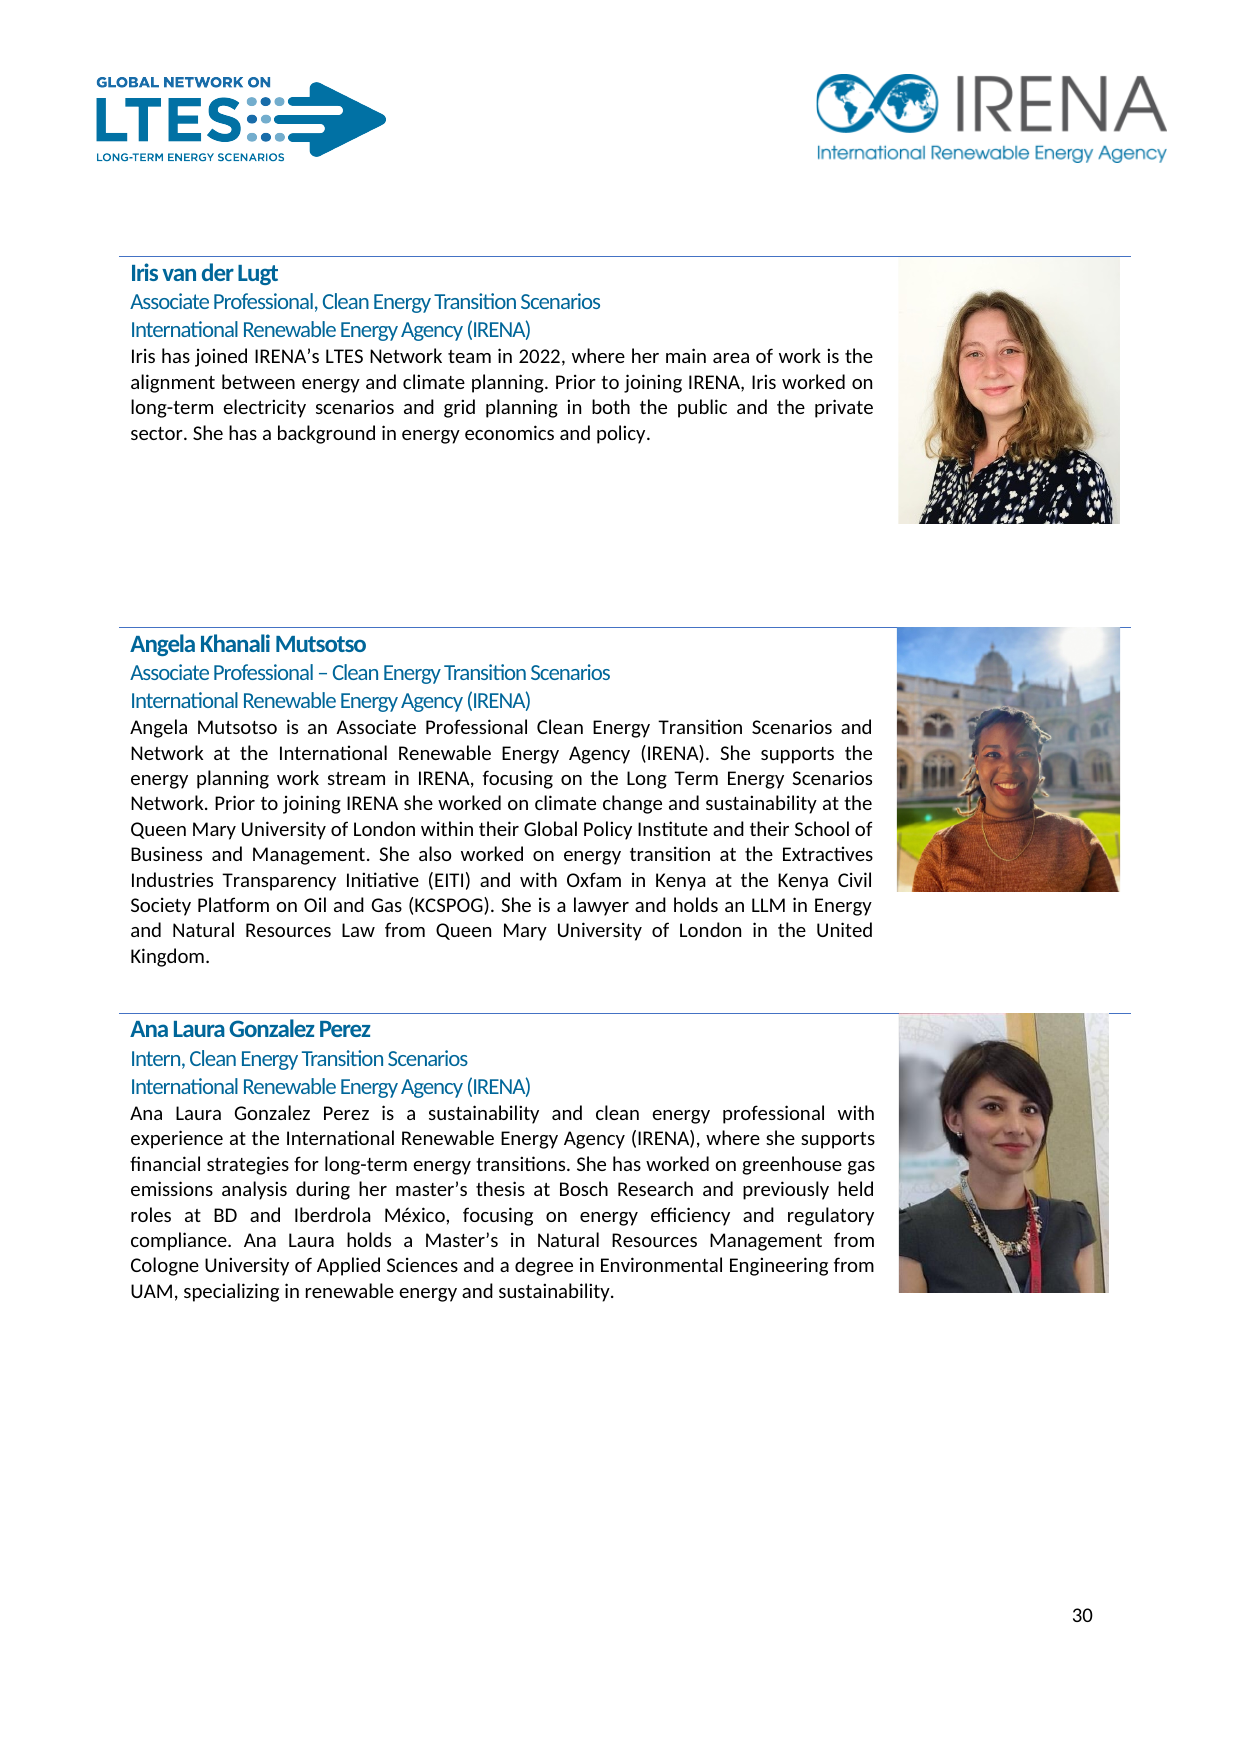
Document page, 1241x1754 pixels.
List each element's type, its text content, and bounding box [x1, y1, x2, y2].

table_cell Ana Laura Gonzalez Perez is a sustainability and clean energy professional with experience at the International Renewable Energy Agency (IRENA), where she supports financial strategies for long-term energy transitions. She has worked on greenhouse gas emissions analysis during her master’s thesis at Bosch Research and previously held roles at BD and Iberdrola México, focusing on energy efficiency and regulatory compliance. Ana Laura holds a Master’s in Natural Resources Management from Cologne University of Applied Sciences and a degree in Environmental Engineering from UAM, specializing in renewable energy and sustainability. [119, 1100, 888, 1352]
picture [896, 627, 1121, 892]
table_header Iris van der Lugt [119, 257, 887, 287]
picture [816, 74, 835, 94]
picture [72, 50, 412, 191]
table_cell Angela Mutsotso is an Associate Professional Clean Energy Transition Scenarios and Network at the International Renewable Energy Agency (IRENA). She supports the energy planning work stream in IRENA, focusing on the Long Term Energy Scenarios Network. Prior to joining IRENA she worked on climate change and sustainability at the Queen Mary University of London within their Global Policy Institute and their School of Business and Management. She also worked on energy transition at the Extractives Industries Transparency Initiative (EITI) and with Oxfam in Kenya at the Kenya Civil Society Platform on Oil and Gas (KCSPOG). She is a lawyer and holds an LLM in Energy and Natural Resources Law from Queen Mary University of London in the United Kingdom. [119, 714, 886, 968]
picture [899, 79, 926, 85]
picture [816, 74, 1167, 163]
table_header [887, 257, 1131, 583]
table_header [886, 628, 1131, 968]
table_cell International Renewable Energy Agency (IRENA) [119, 1072, 888, 1100]
table_header Ana Laura Gonzalez Perez [119, 1014, 888, 1044]
table_header Angela Khanali Mutsotso [119, 628, 886, 658]
picture [898, 1013, 1109, 1293]
table_cell International Renewable Energy Agency (IRENA) [119, 316, 887, 343]
table_cell Associate Professional, Clean Energy Transition Scenarios [119, 288, 887, 316]
table_cell Intern, Clean Energy Transition Scenarios [119, 1044, 888, 1072]
table_cell Iris has joined IRENA’s LTES Network team in 2022, where her main area of work is the alignment between energy and climate planning. Prior to joining IRENA, Iris worked on long-term electricity scenarios and grid planning in both the public and the private sector. She has a background in energy economics and policy. [119, 344, 887, 583]
picture [898, 257, 1120, 524]
table_cell International Renewable Energy Agency (IRENA) [119, 686, 886, 714]
table_header [888, 1014, 1131, 1352]
table_cell Associate Professional – Clean Energy Transition Scenarios [119, 658, 886, 686]
